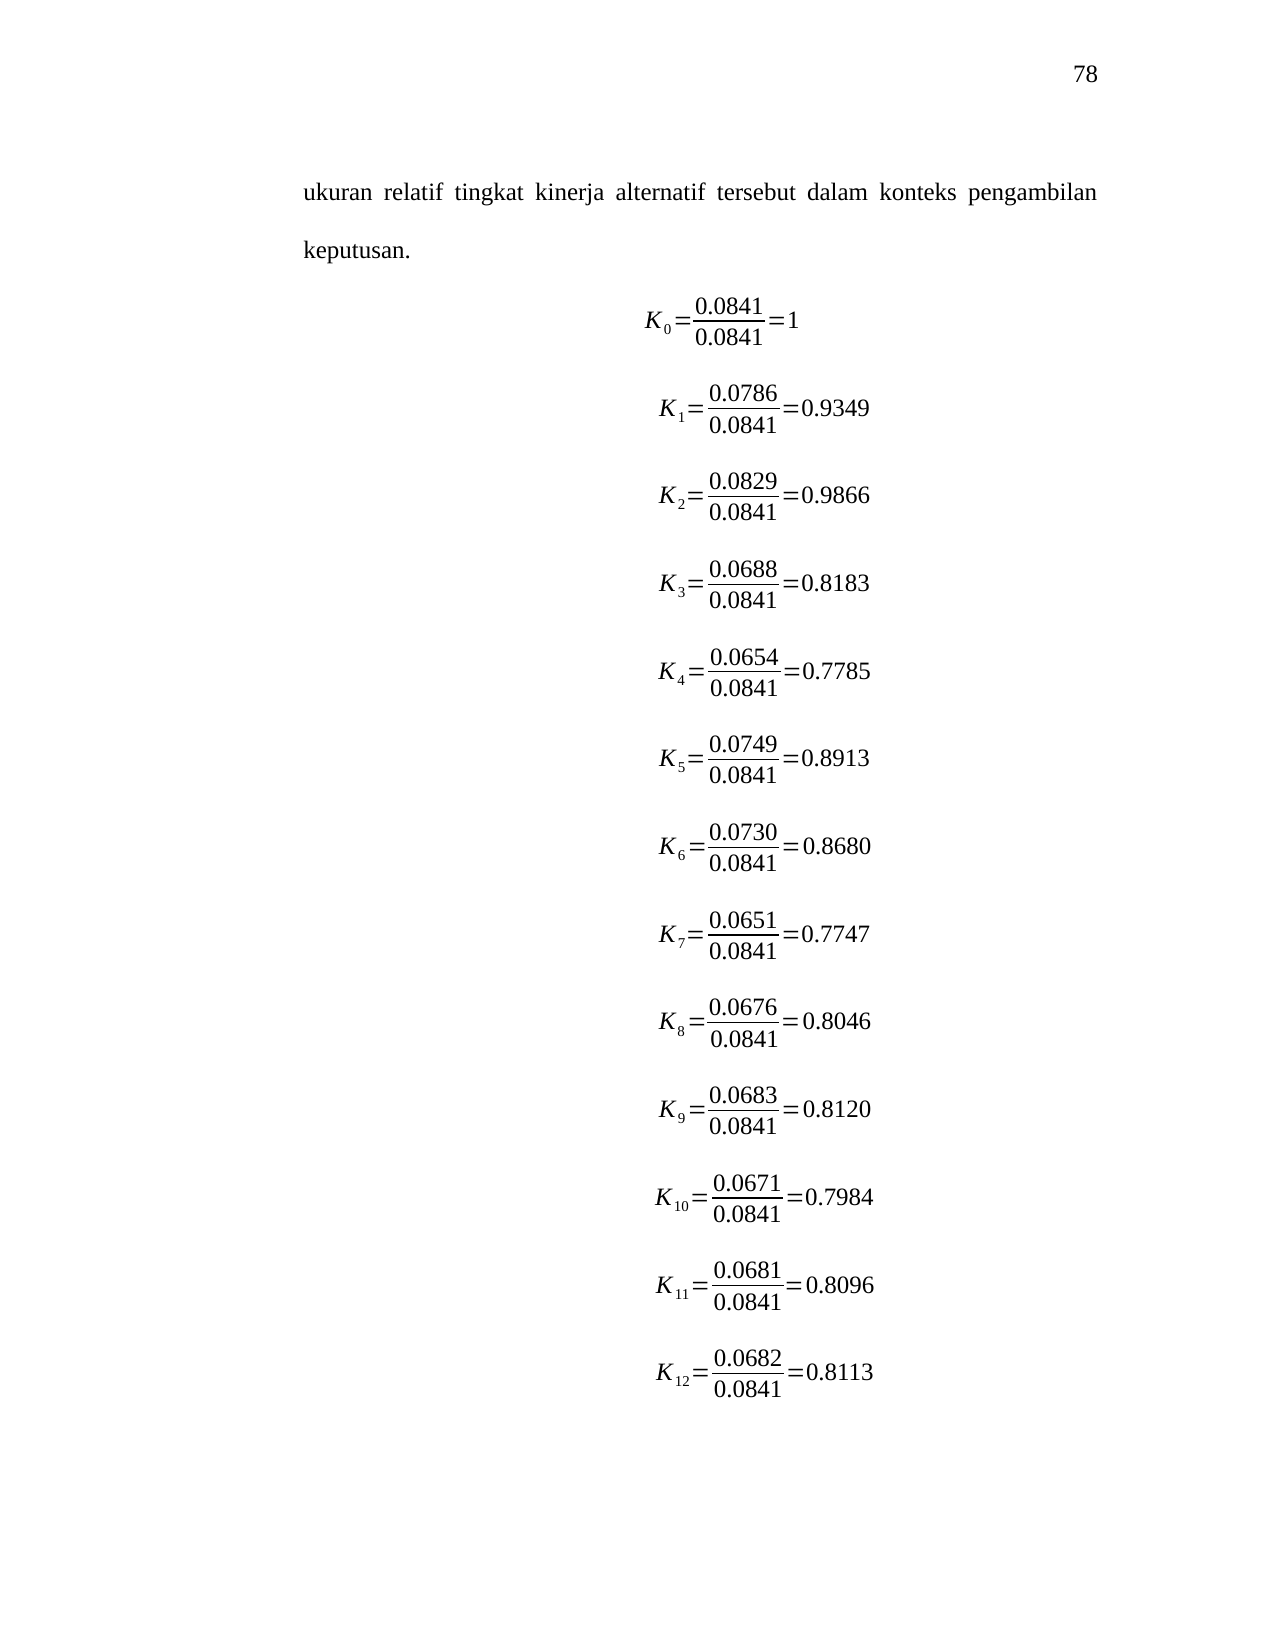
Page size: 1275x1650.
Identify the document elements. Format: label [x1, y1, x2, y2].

list [303, 177, 1098, 263]
